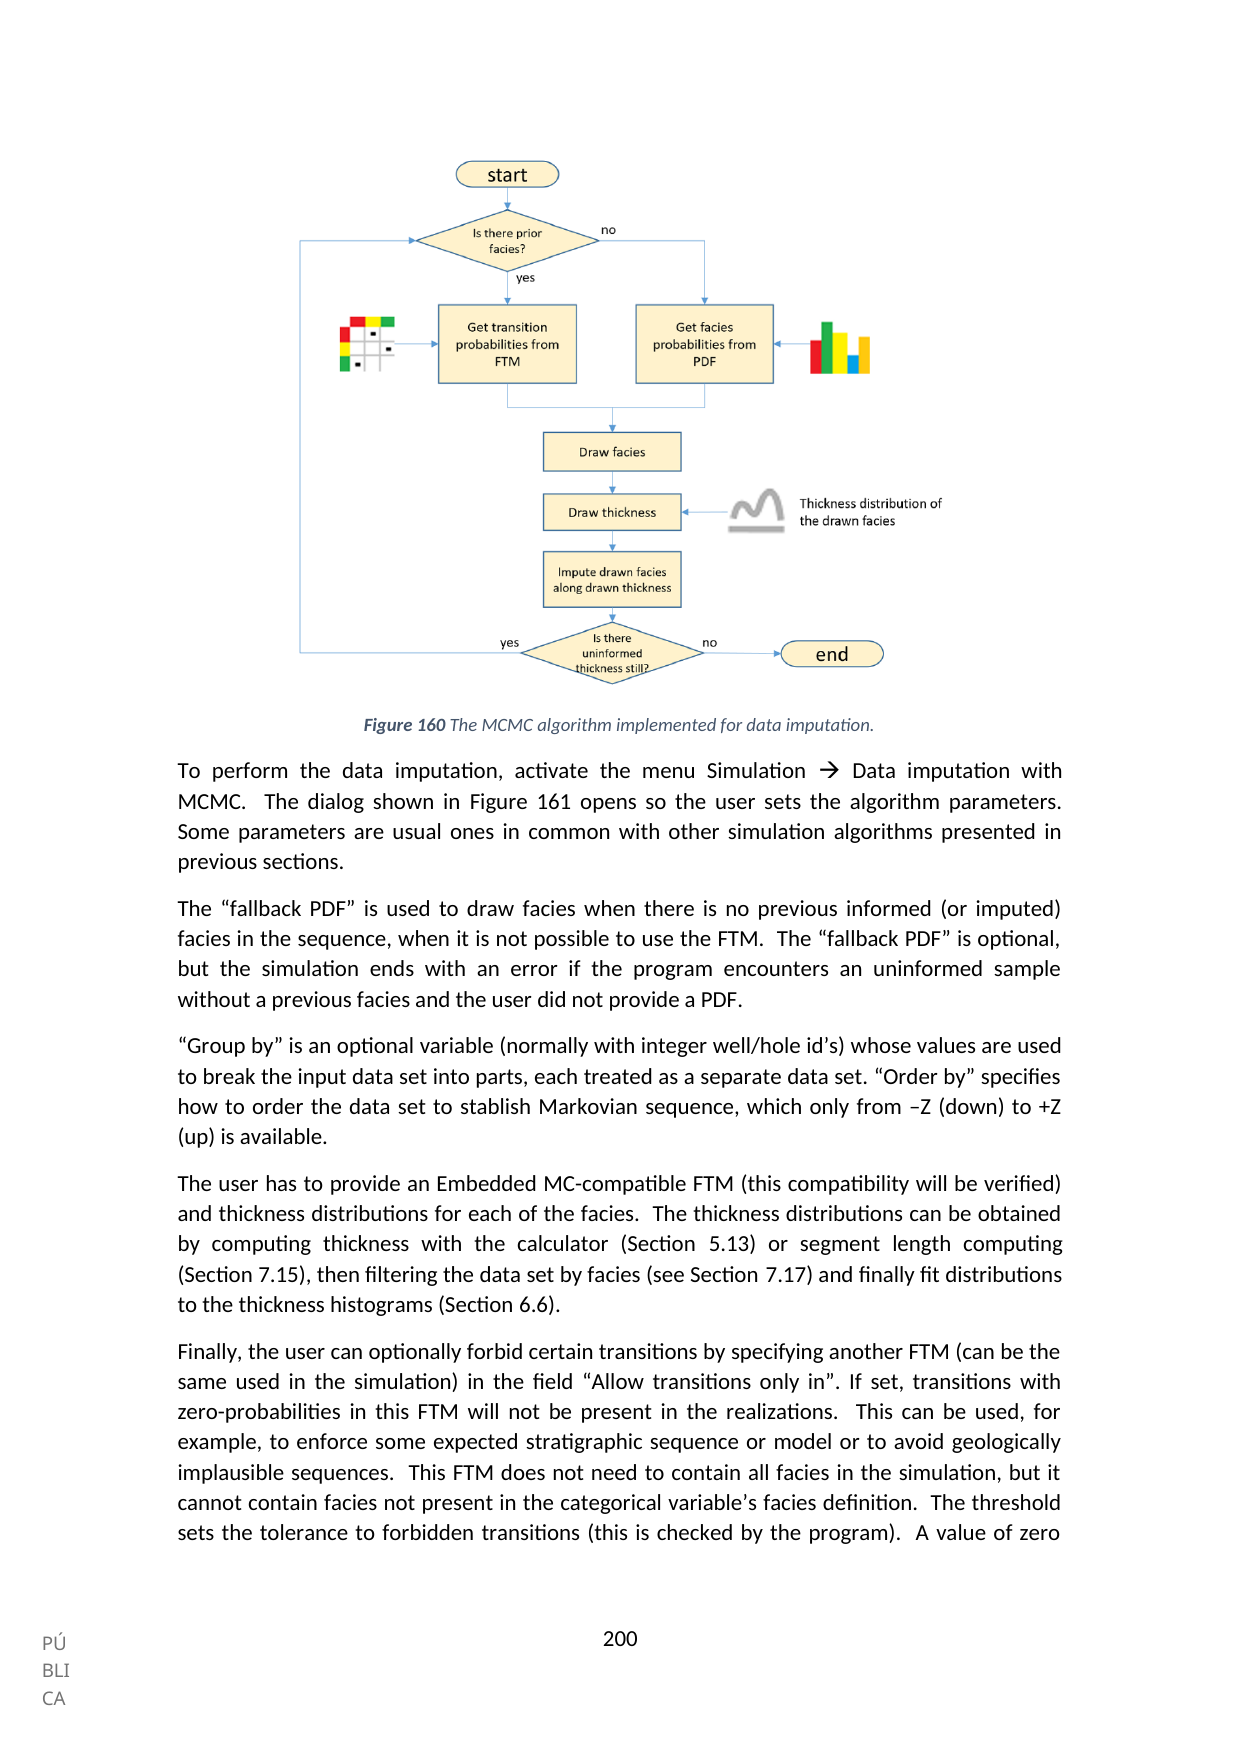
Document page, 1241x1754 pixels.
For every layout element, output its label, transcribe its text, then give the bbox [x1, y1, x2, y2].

text The user has to provide an Embedded MC-compatible FTM (this compatibility will be verified) and thickness distributions for each of the facies. The thickness distributions can be obtained by computing thickness with the calculator (Section 5.13) or segment length computing (Section 7.15), then filtering the data set by facies (see Section 7.17) and finally fit distributions to the thickness histograms (Section 6.6). [177, 1169, 1063, 1318]
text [177, 1337, 1063, 1546]
text To perform the data imputation, activate the menu Simulation Data imputation with MCMC. The dialog shown in Figure 157 opens so the user sets the algorithm parameters. Some parameters are usual ones in common with other simulation algorithms presented in previous sections. [177, 757, 1063, 875]
picture [290, 147, 950, 694]
text “Group by” is an optional variable (normally with integer well/hole id’s) whose values are used to break the input data set into parts, each treated as a separate data set. “Order by” specifies how to order the data set to stablish Markovian sequence, which only from –Z (down) to +Z (up) is available. [177, 1032, 1063, 1150]
text Figure 160 The MCMC algorithm implemented for data imputation. [177, 713, 1063, 736]
text The “fallback PDF” is used to draw facies when there is no previous informed (or imputed) facies in the sequence, when it is not possible to use the FTM. The “fallback PDF” is optional, but the simulation ends with an error if the program encounters an uninformed sample without a previous facies and the user did not provide a PDF. [177, 894, 1063, 1013]
